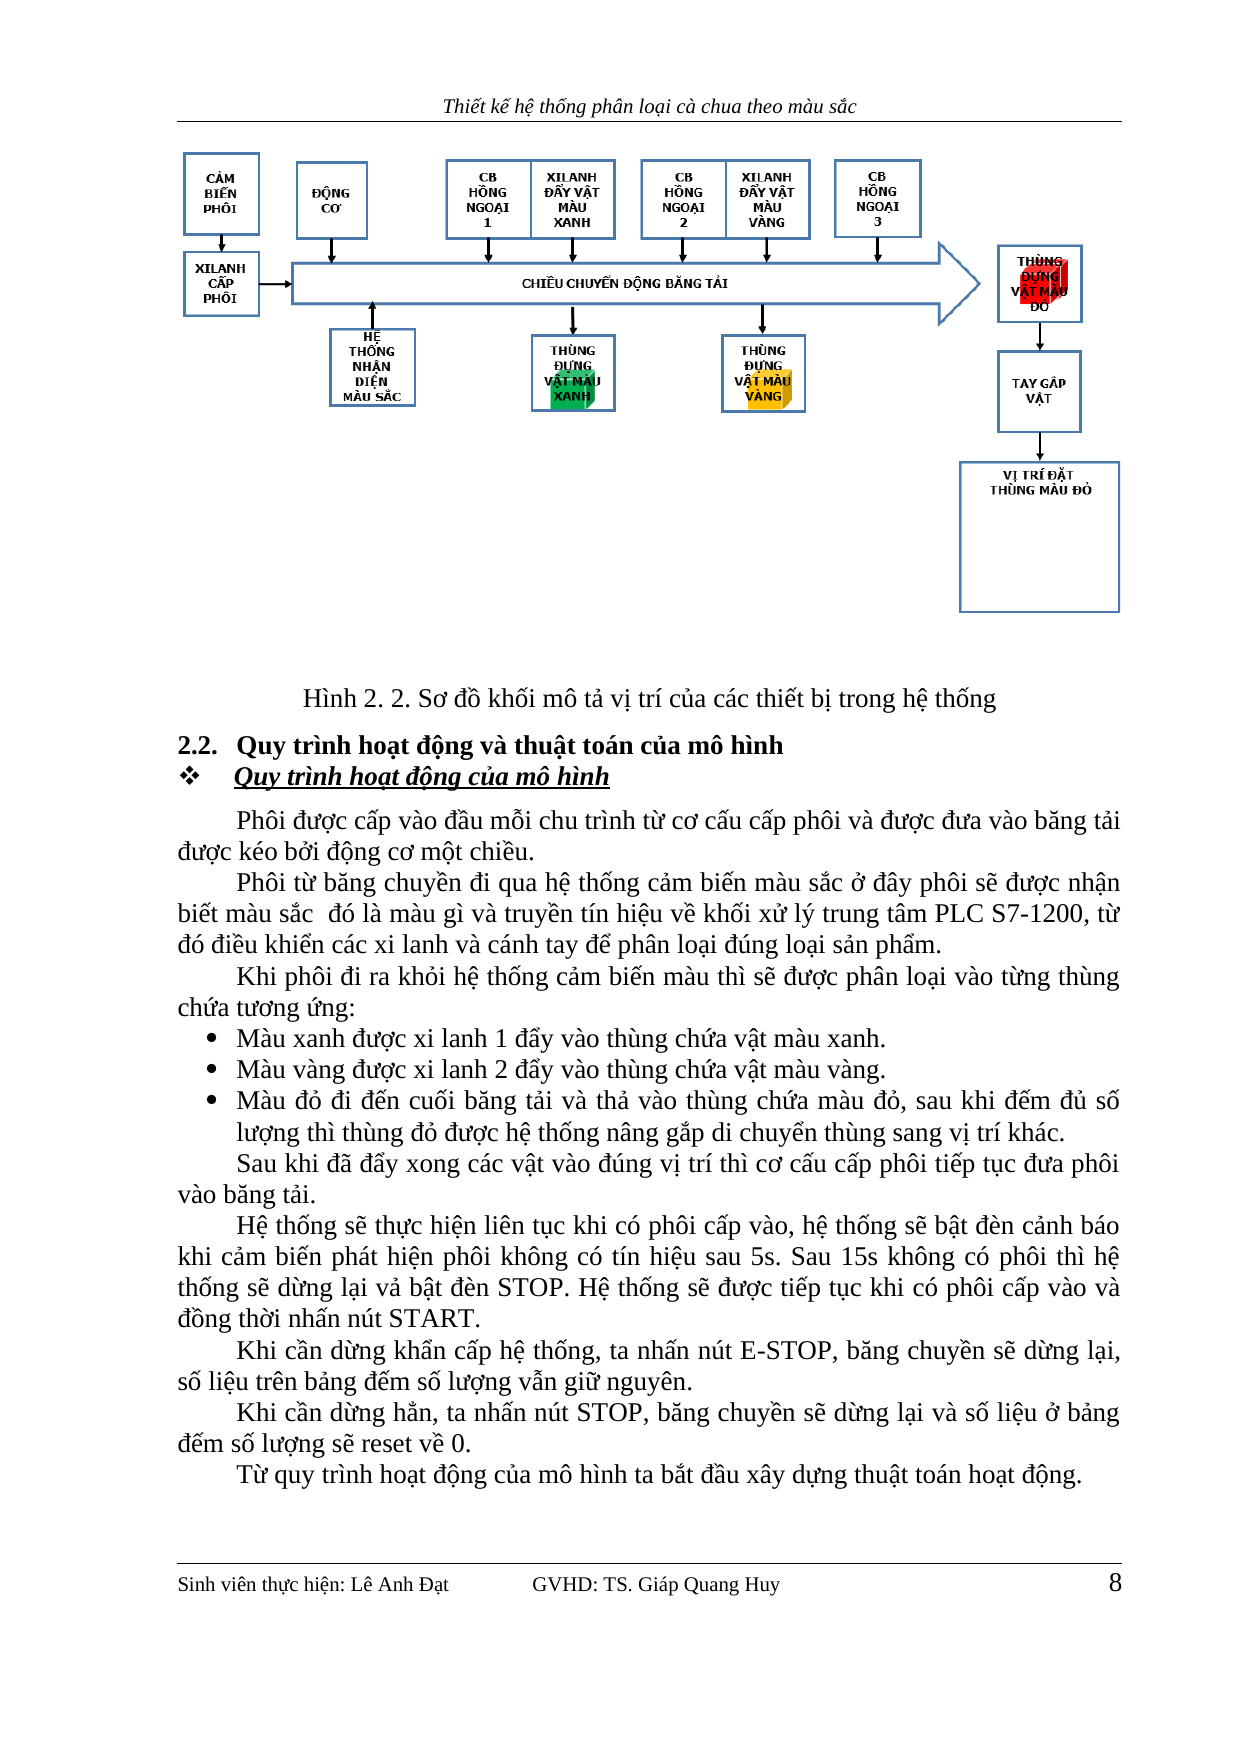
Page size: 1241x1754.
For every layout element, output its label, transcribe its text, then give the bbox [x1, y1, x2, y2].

text Màu vàng được xi lanh 2 đẩy vào thùng chứa vật màu vàng. [207, 1053, 1122, 1084]
list Sau khi đã đẩy xong các vật vào đúng vị trí thì cơ cấu cấp phôi tiếp tục đưa phôi vào băng tải. [177, 1147, 1122, 1209]
list Phôi được cấp vào đầu mỗi chu trình từ cơ cấu cấp phôi và được đưa vào băng tải được kéo bởi động cơ một chiều. [177, 804, 1122, 866]
list Quy trình hoạt động và thuật toán của mô hình [177, 729, 1122, 760]
list Khi phôi đi ra khỏi hệ thống cảm biến màu thì sẽ được phân loại vào từng thùng chứa tương ứng: [177, 960, 1122, 1022]
list Khi cần dừng khẩn cấp hệ thống, ta nhấn nút E-STOP, băng chuyền sẽ dừng lại, số liệu trên bảng đếm số lượng vẫn giữ nguyên. [177, 1334, 1122, 1396]
list Hệ thống sẽ thực hiện liên tục khi có phôi cấp vào, hệ thống sẽ bật đèn cảnh báo khi cảm biến phát hiện phôi không có tín hiệu sau 5s. Sau 15s không có phôi thì hệ thống sẽ dừng lại vả bật đèn STOP. Hệ thống sẽ được tiếp tục khi có phôi cấp vào và đồng thời nhấn nút START. [177, 1209, 1122, 1334]
picture [179, 147, 1121, 616]
list Phôi từ băng chuyền đi qua hệ thống cảm biến màu sắc ở đây phôi sẽ được nhận biết màu sắc đó là màu gì và truyền tín hiệu về khối xử lý trung tâm PLC S7-1200, từ đó điều khiển các xi lanh và cánh tay để phân loại đúng loại sản phẩm. [177, 866, 1122, 960]
text Màu đỏ đi đến cuối băng tải và thả vào thùng chứa màu đỏ, sau khi đếm đủ số lượng thì thùng đỏ được hệ thống nâng gắp di chuyển thùng sang vị trí khác. [207, 1084, 1122, 1147]
text Màu xanh được xi lanh 1 đẩy vào thùng chứa vật màu xanh. [207, 1022, 1122, 1053]
text Quy trình hoạt động của mô hình [177, 760, 1122, 791]
list Từ quy trình hoạt động của mô hình ta bắt đầu xây dựng thuật toán hoạt động. [177, 1458, 1122, 1489]
list Khi cần dừng hẳn, ta nhấn nút STOP, băng chuyền sẽ dừng lại và số liệu ở bảng đếm số lượng sẽ reset về 0. [177, 1396, 1122, 1458]
